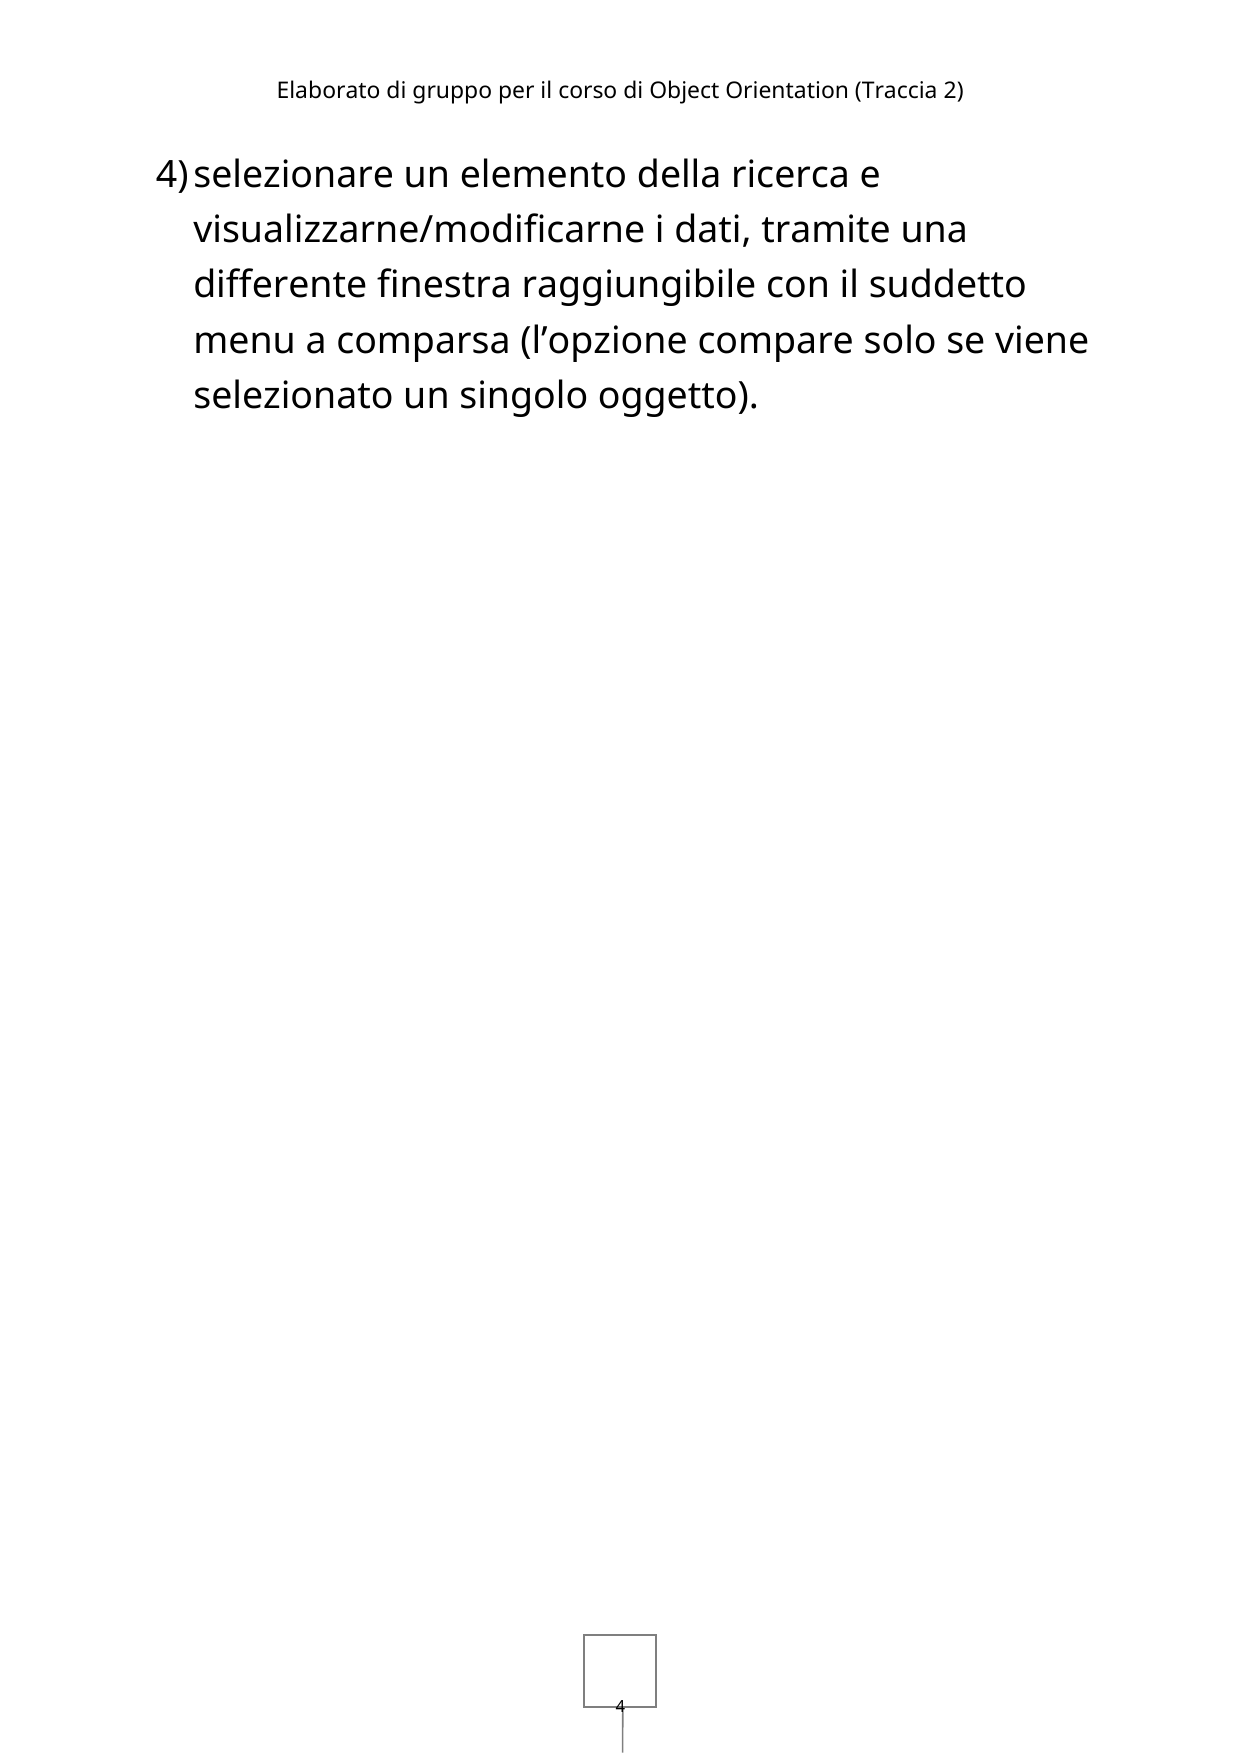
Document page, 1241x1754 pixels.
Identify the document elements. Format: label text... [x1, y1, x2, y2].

list selezionare un elemento della ricerca e visualizzarne/modificarne i dati, tramite una differente finestra raggiungibile con il suddetto menu a comparsa (l’opzione compare solo se viene selezionato un singolo oggetto). [156, 148, 1122, 419]
